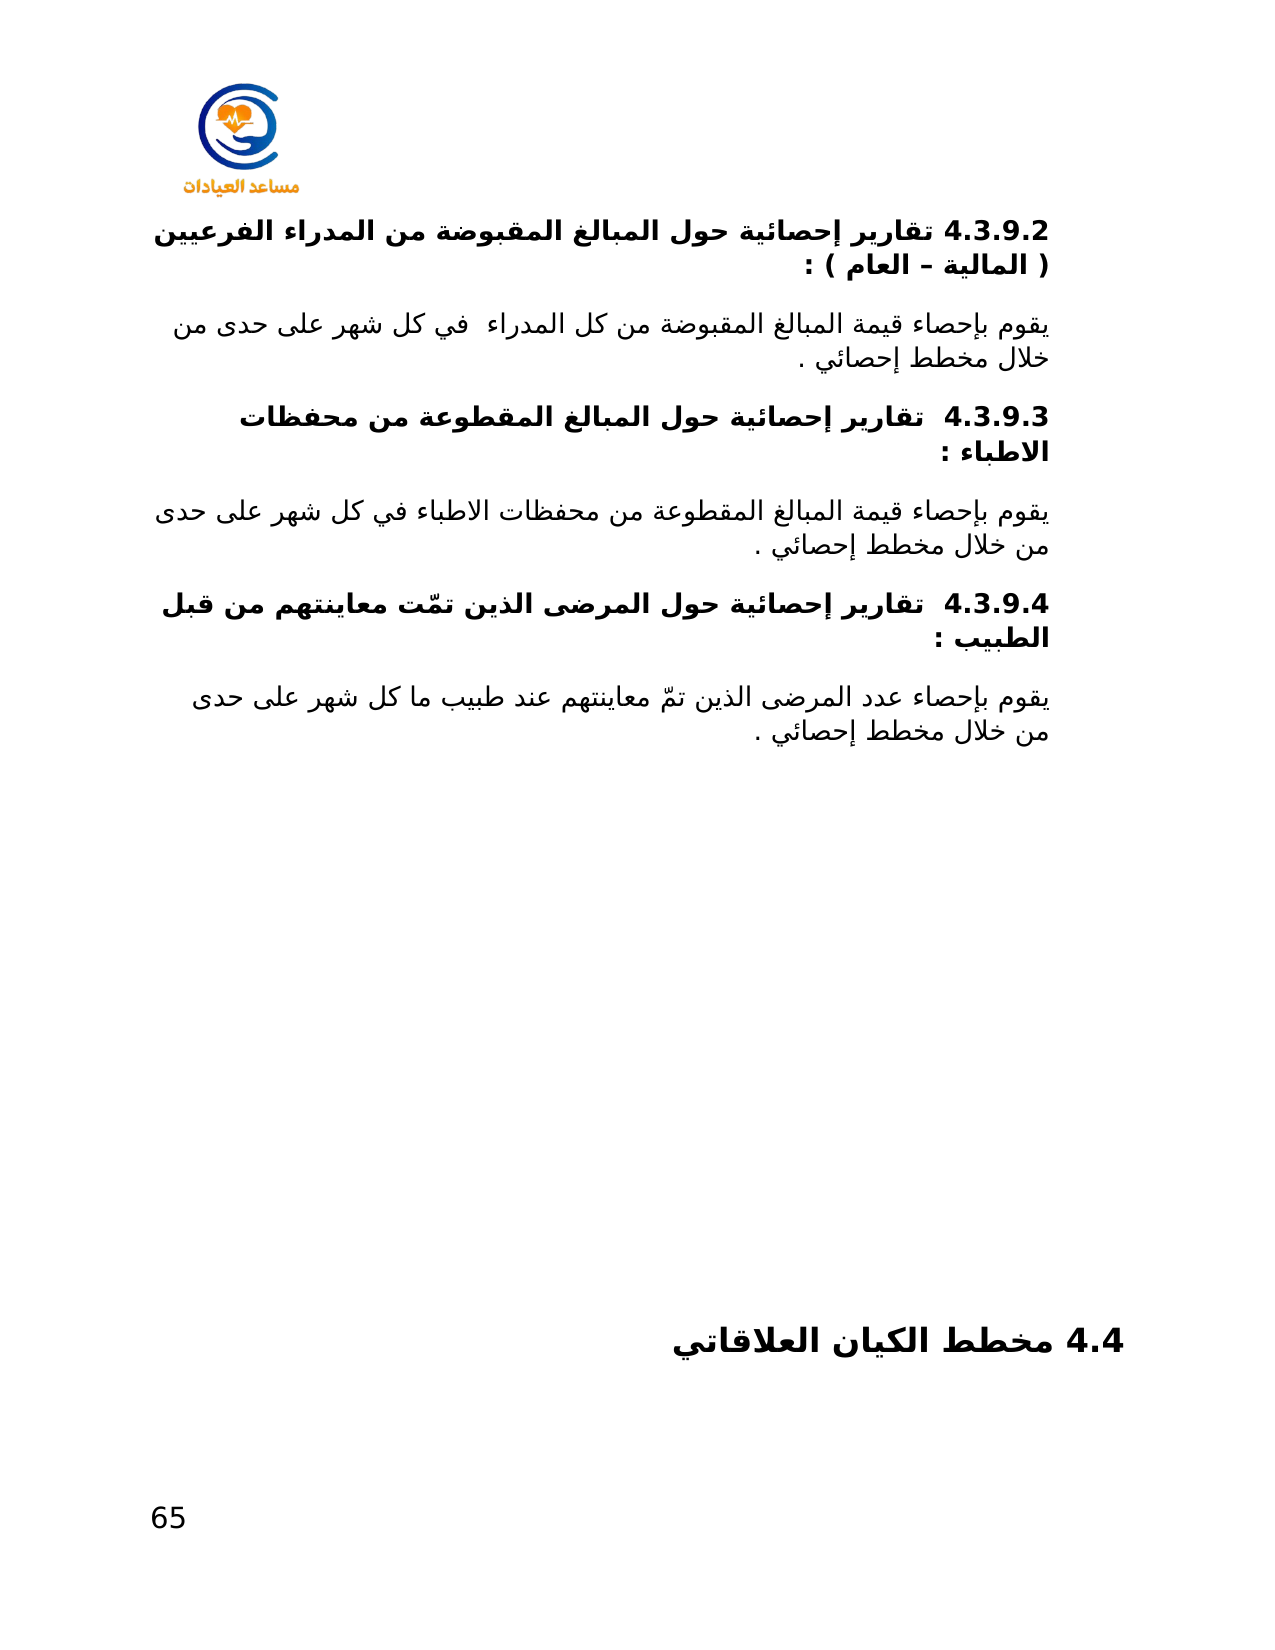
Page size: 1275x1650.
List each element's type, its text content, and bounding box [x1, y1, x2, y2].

title 4.3.9.3 تقارير إحصائية حول المبالغ المقطوعة من محفظات الاطباء : [150, 402, 1050, 467]
title 4.4 مخطط الكيان العلاقاتي [150, 1322, 1125, 1361]
title 4.3.9.2 تقارير إحصائية حول المبالغ المقبوضة من المدراء الفرعيين ( المالية – العام ) : [150, 216, 1050, 281]
title يقوم بإحصاء عدد المرضى الذين تمّ معاينتهم عند طبيب ما كل شهر على حدى من خلال مخطط إحصائي . [150, 681, 1050, 747]
title 4.3.9.4 تقارير إحصائية حول المرضى الذين تمّت معاينتهم من قبل الطبيب : [150, 588, 1050, 654]
picture [149, 75, 345, 216]
title يقوم بإحصاء قيمة المبالغ المقبوضة من كل المدراء في كل شهر على حدى من خلال مخطط إحصائي . [150, 309, 1050, 374]
title يقوم بإحصاء قيمة المبالغ المقطوعة من محفظات الاطباء في كل شهر على حدى من خلال مخطط إحصائي . [150, 495, 1050, 561]
